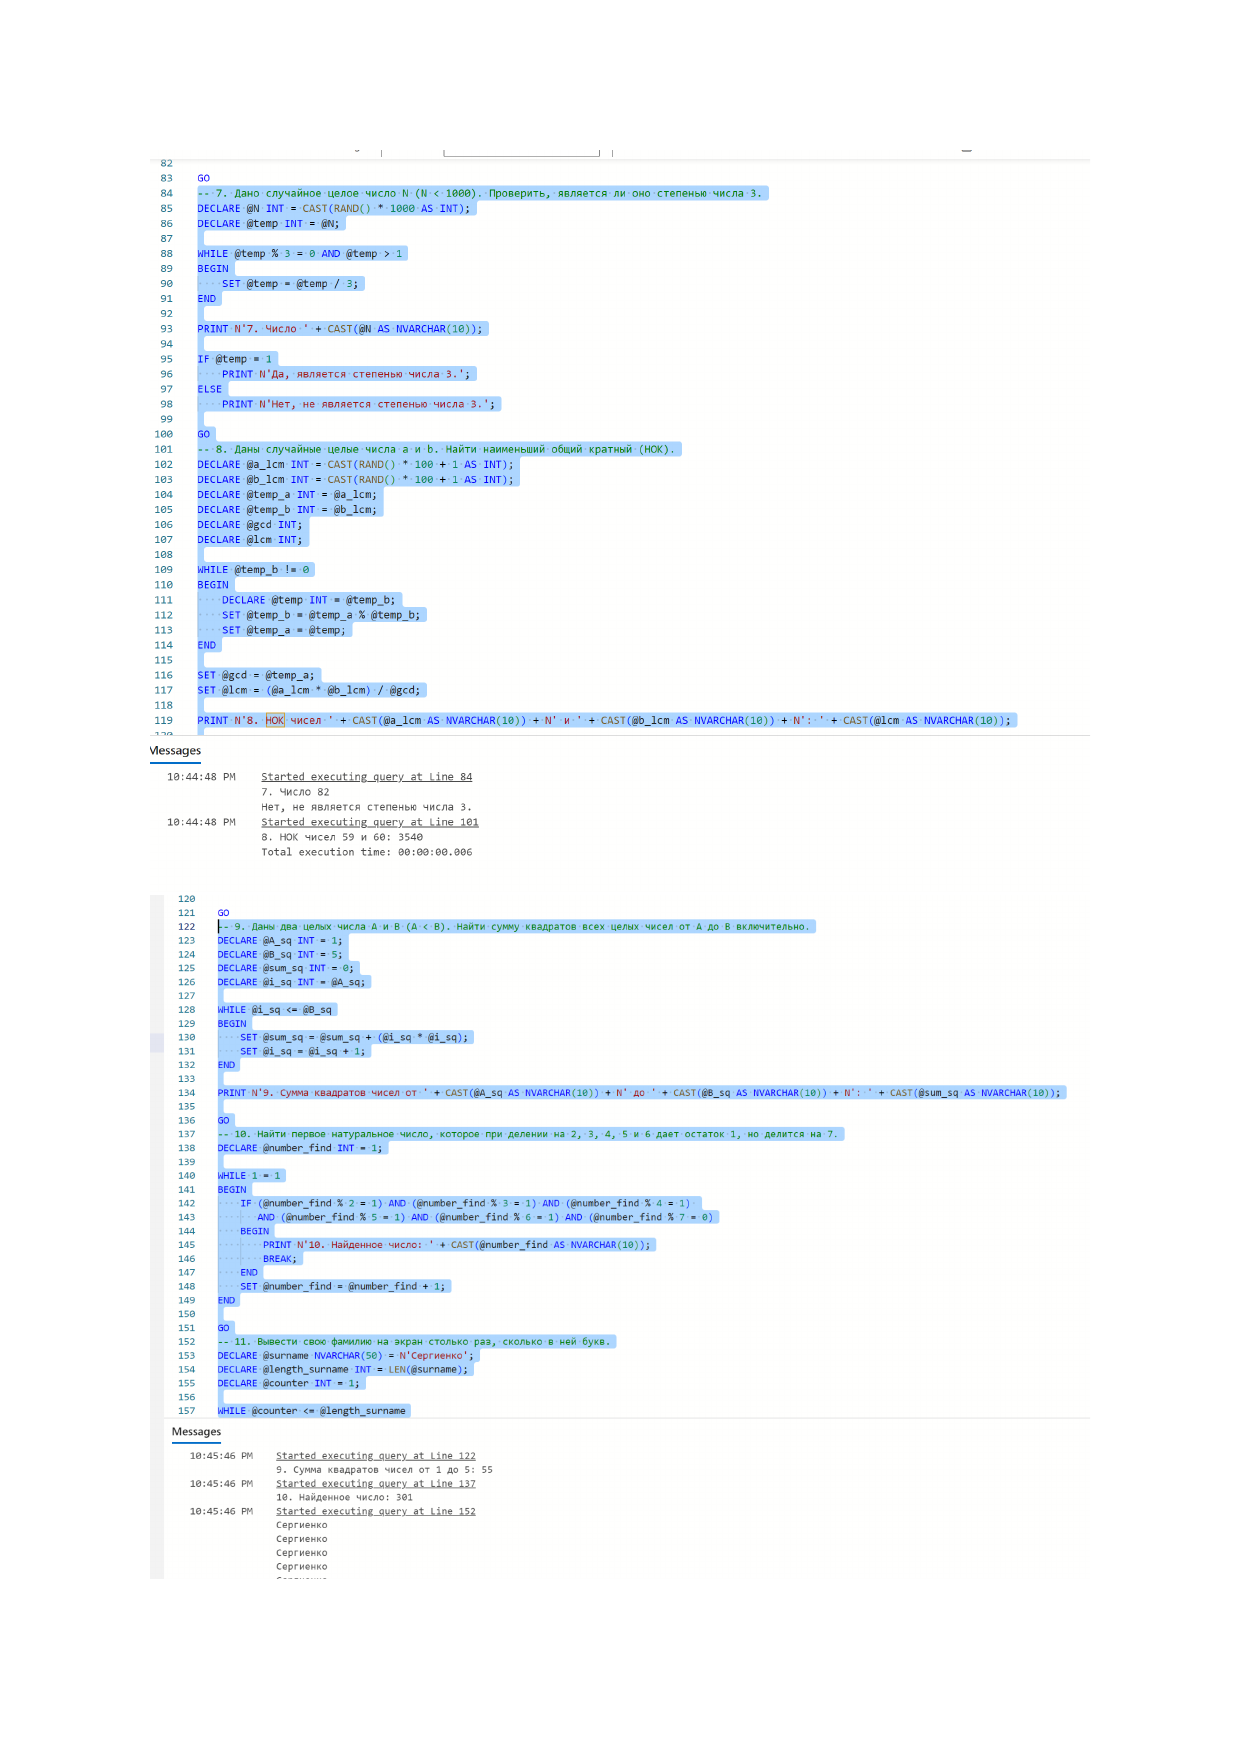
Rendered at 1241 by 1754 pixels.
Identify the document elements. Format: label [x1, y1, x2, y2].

picture [150, 895, 1091, 1579]
picture [150, 150, 1091, 892]
